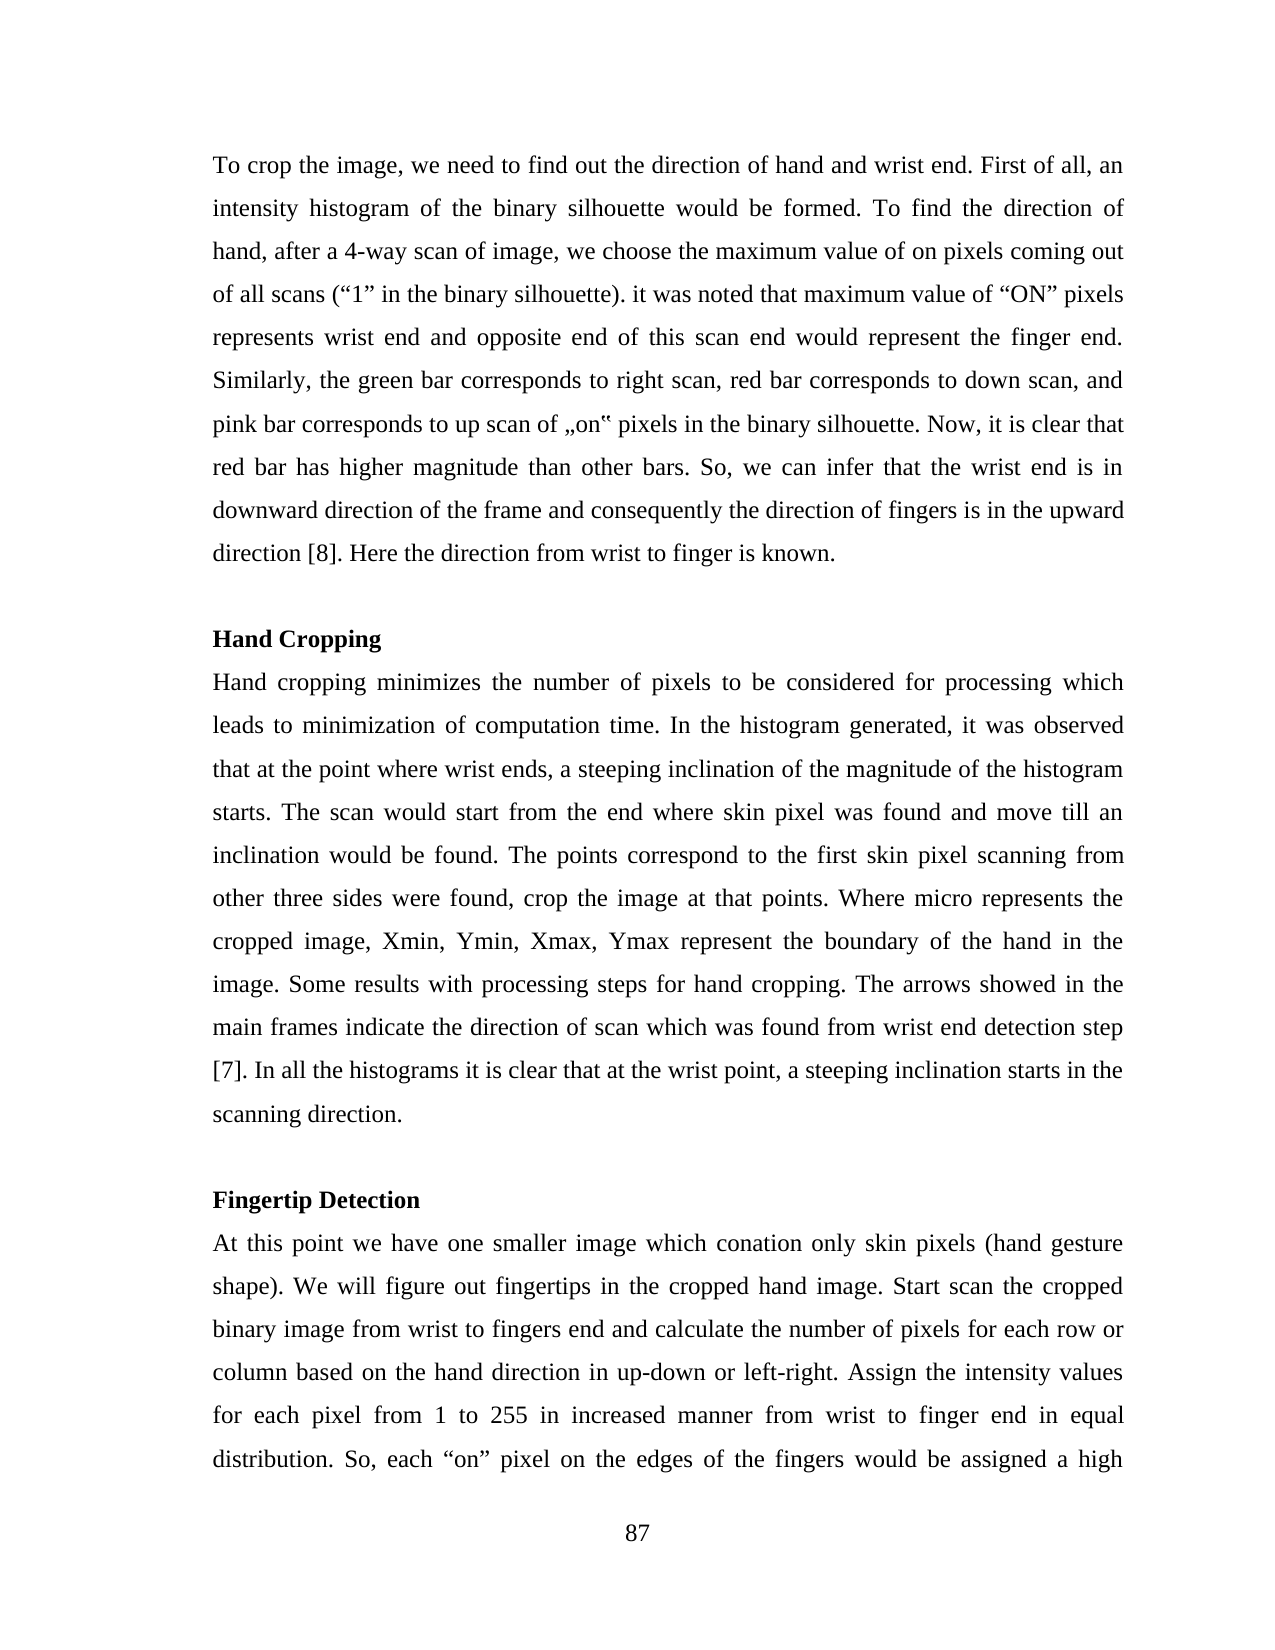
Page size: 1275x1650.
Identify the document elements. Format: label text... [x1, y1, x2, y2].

list Hand Cropping [212, 624, 1125, 653]
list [212, 1228, 1125, 1472]
list Fingertip Detection [212, 1185, 1125, 1214]
list To crop the image, we need to find out the direction of hand and wrist end. First of all, an intensity histogram of the binary silhouette would be formed. To find the direction of hand, after a 4-way scan of image, we choose the maximum value of on pixels coming out of all scans (“1” in the binary silhouette). it was noted that maximum value of “ON” pixels represents wrist end and opposite end of this scan end would represent the finger end. Similarly, the green bar corresponds to right scan, red bar corresponds to down scan, and pink bar corresponds to up scan of „on‟ pixels in the binary silhouette. Now, it is clear that red bar has higher magnitude than other bars. So, we can infer that the wrist end is in downward direction of the frame and consequently the direction of fingers is in the upward direction [8]. Here the direction from wrist to finger is known. [212, 150, 1125, 567]
list Hand cropping minimizes the number of pixels to be considered for processing which leads to minimization of computation time. In the histogram generated, it was observed that at the point where wrist ends, a steeping inclination of the magnitude of the histogram starts. The scan would start from the end where skin pixel was found and move till an inclination would be found. The points correspond to the first skin pixel scanning from other three sides were found, crop the image at that points. Where micro represents the cropped image, Xmin, Ymin, Xmax, Ymax represent the boundary of the hand in the image. Some results with processing steps for hand cropping. The arrows showed in the main frames indicate the direction of scan which was found from wrist end detection step [7]. In all the histograms it is clear that at the wrist point, a steeping inclination starts in the scanning direction. [212, 667, 1125, 1127]
